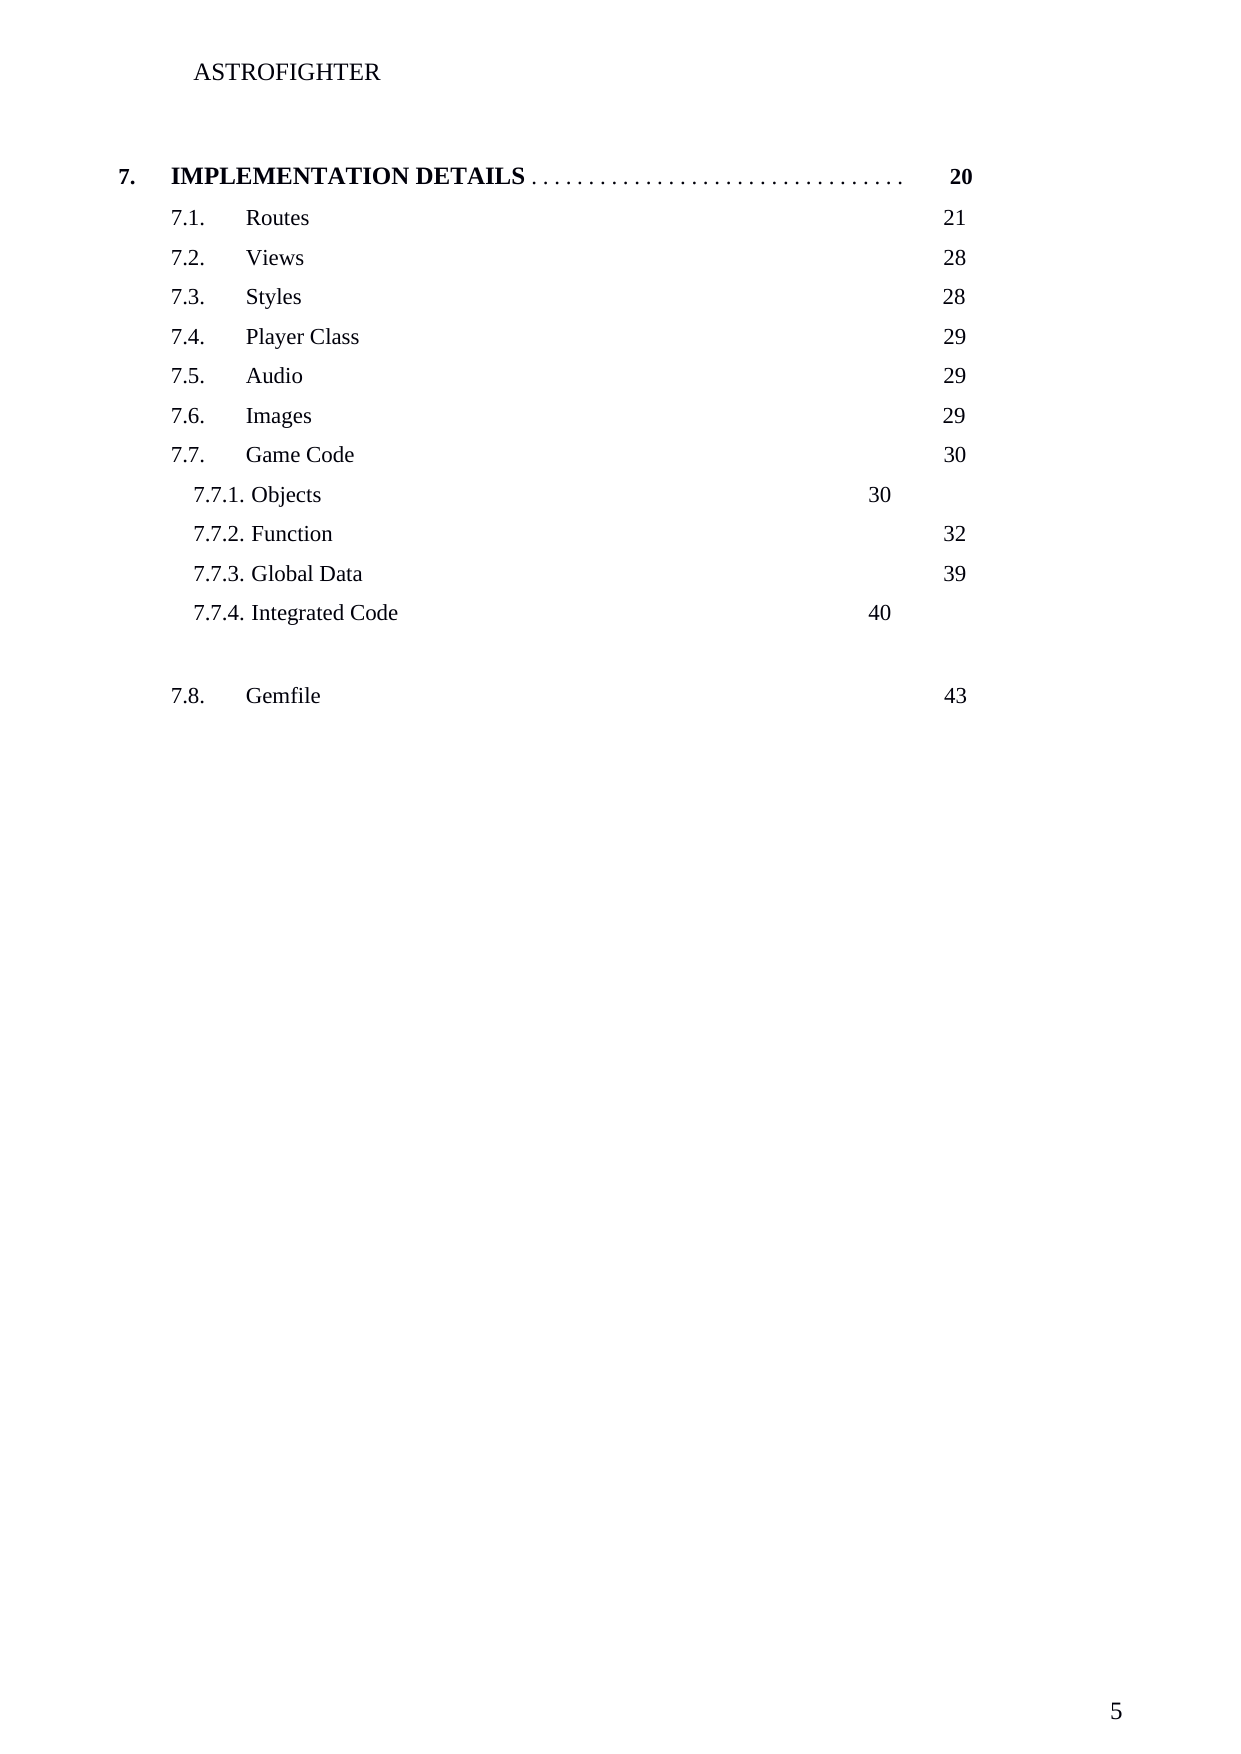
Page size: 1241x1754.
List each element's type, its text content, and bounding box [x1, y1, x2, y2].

list Objects 30 [193, 481, 1122, 507]
list Views 28 [171, 244, 1122, 270]
list Styles 28 [171, 283, 1122, 310]
list Global Data 39 [193, 560, 1122, 586]
list Gemfile 43 [171, 682, 1122, 708]
list IMPLEMENTATION DETAILS . . . . . . . . . . . . . . . . . . . . . . . . . . . . . . . . . 20 [118, 161, 1122, 190]
list Player Class 29 [171, 323, 1122, 349]
list Routes 21 [171, 204, 1122, 231]
list Images 29 [171, 402, 1122, 428]
list Integrated Code 40 [193, 599, 1122, 626]
list Audio 29 [171, 362, 1122, 389]
list Function 32 [193, 520, 1122, 547]
list Game Code 30 [171, 441, 1122, 468]
